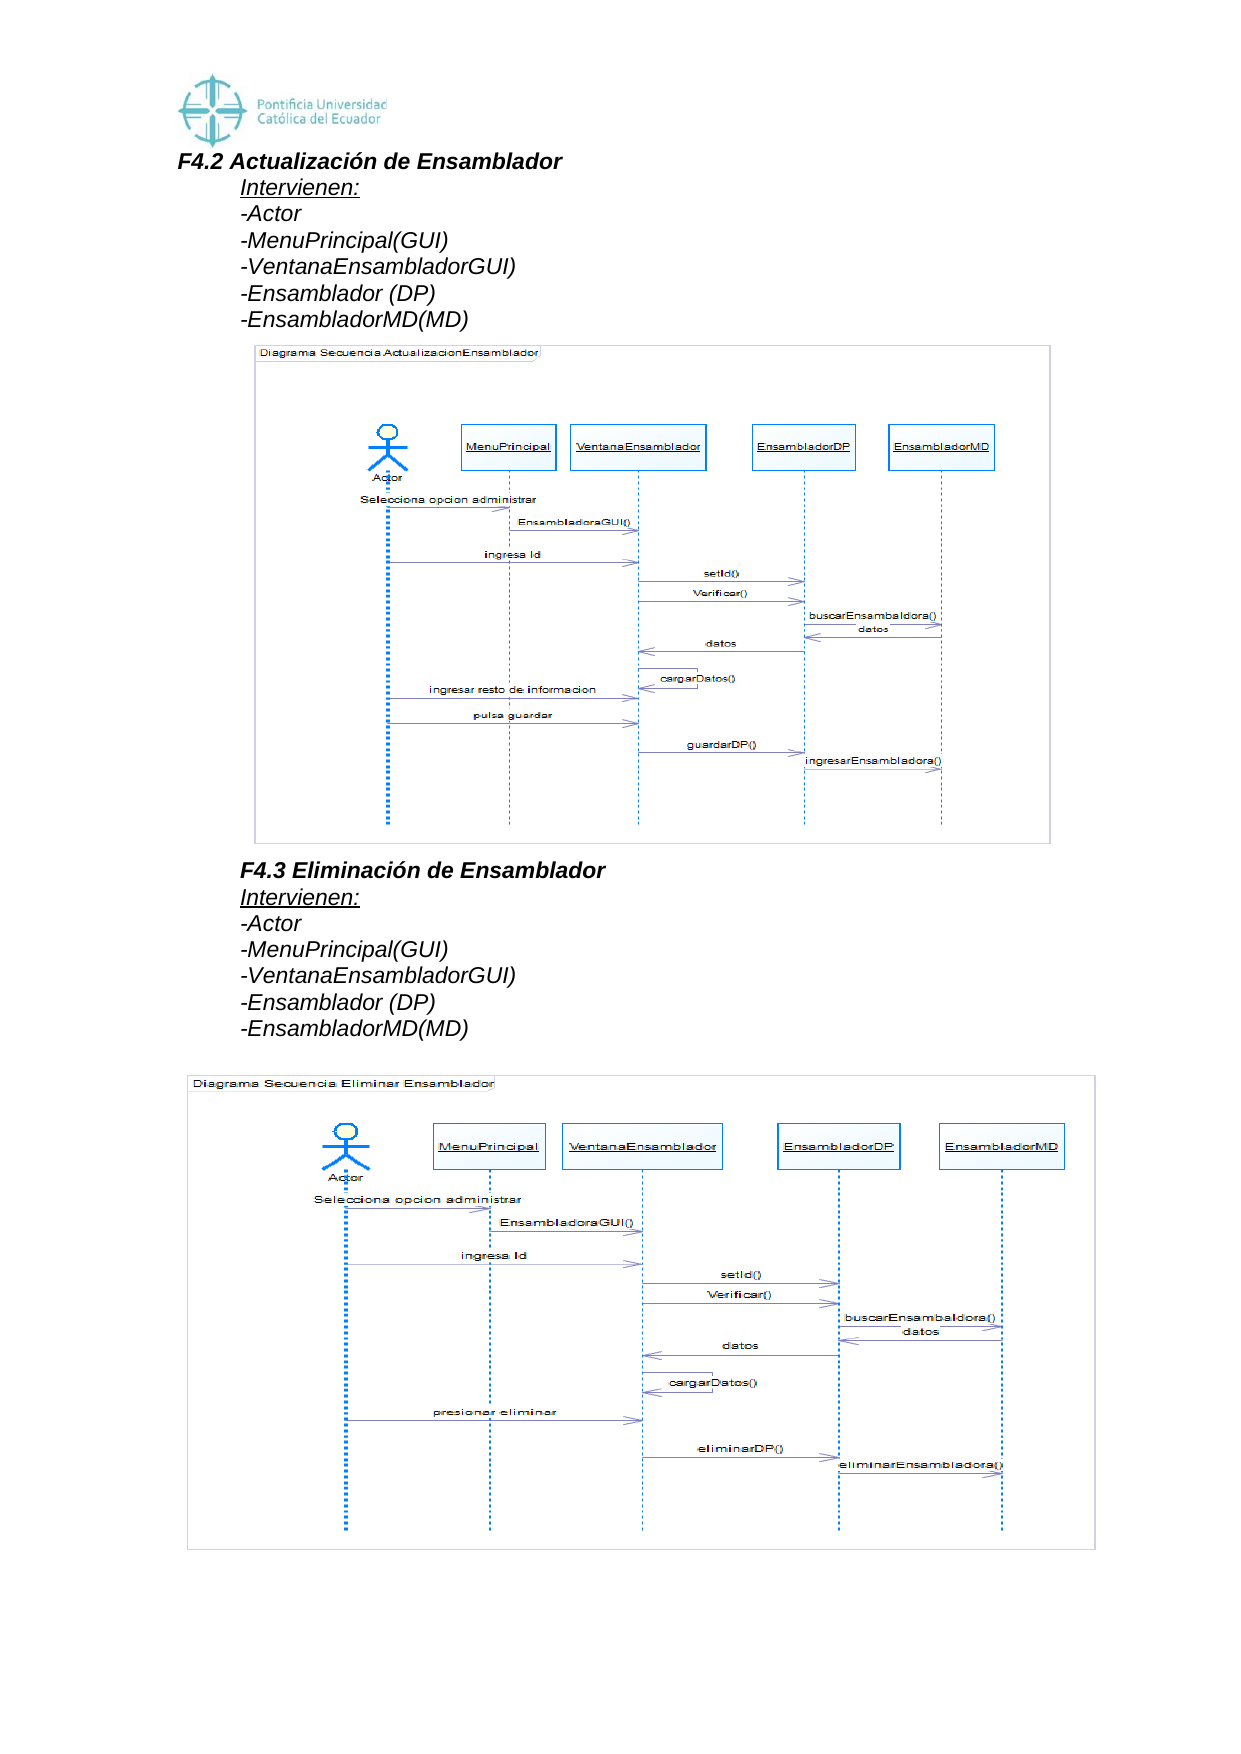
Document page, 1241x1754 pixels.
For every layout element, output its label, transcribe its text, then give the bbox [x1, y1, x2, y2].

text -Ensamblador (DP) [240, 989, 1063, 1015]
text -EnsambladorMD(MD) [240, 1015, 1063, 1042]
text F4.3 Eliminación de Ensamblador [240, 857, 1063, 883]
picture [239, 332, 1072, 857]
text Intervienen: [240, 883, 1063, 910]
picture [177, 73, 387, 148]
text -MenuPrincipal(GUI) [240, 936, 1063, 962]
text -Actor [240, 200, 1063, 227]
text -VentanaEnsambladorGUI) [240, 253, 1063, 279]
text F4.2 Actualización de Ensamblador [177, 148, 1063, 174]
text -VentanaEnsambladorGUI) [240, 962, 1063, 989]
text -Actor [240, 910, 1063, 936]
picture [177, 1067, 1120, 1561]
text -EnsambladorMD(MD) [240, 306, 1063, 332]
text -MenuPrincipal(GUI) [240, 227, 1063, 253]
text -Ensamblador (DP) [240, 279, 1063, 306]
text Intervienen: [240, 174, 1063, 200]
